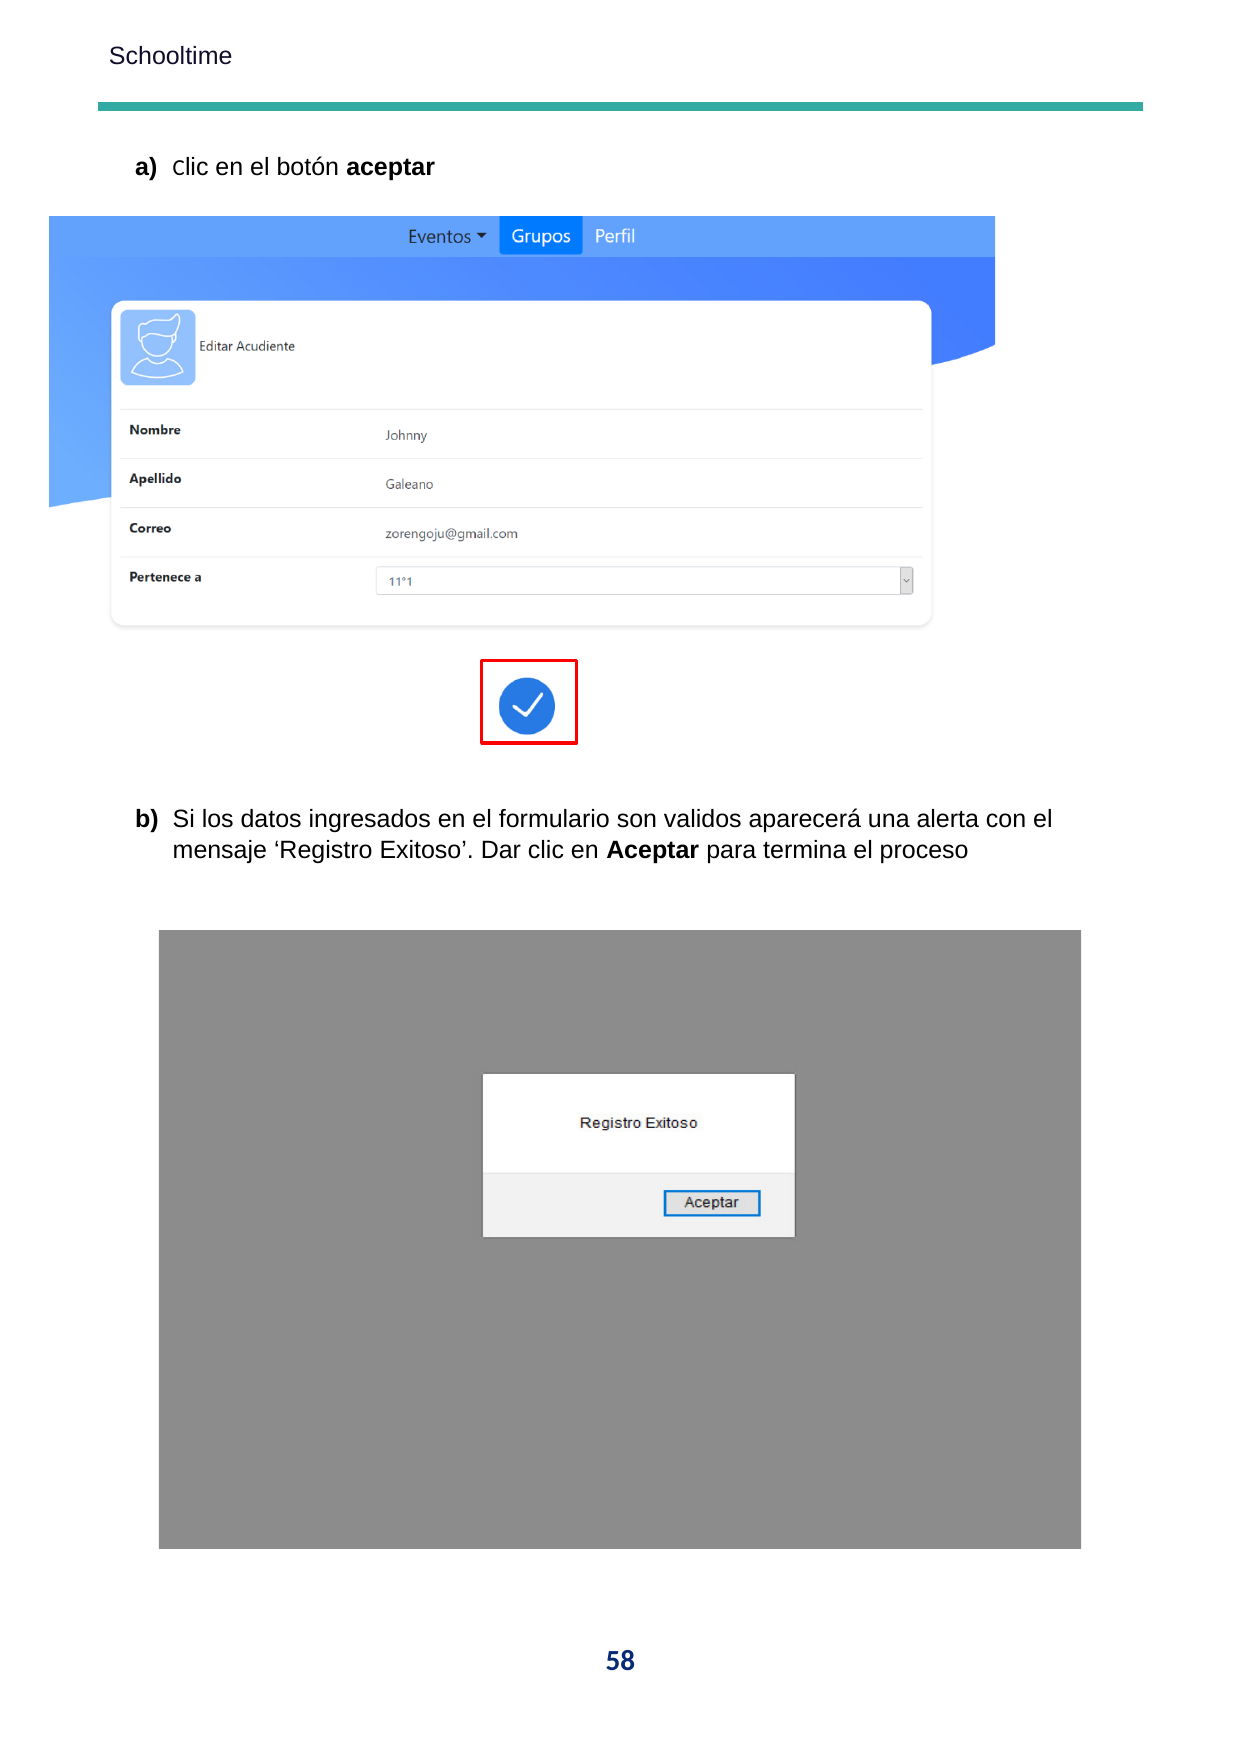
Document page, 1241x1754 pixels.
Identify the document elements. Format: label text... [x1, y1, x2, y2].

picture [158, 930, 1082, 1549]
list Si los datos ingresados en el formulario son validos aparecerá una alerta con el mensaje ‘Registro Exitoso’. Dar clic en Aceptar para termina el proceso [135, 803, 1143, 863]
picture [483, 662, 575, 741]
picture [49, 216, 996, 745]
list Clic en el botón aceptar [135, 152, 1143, 181]
